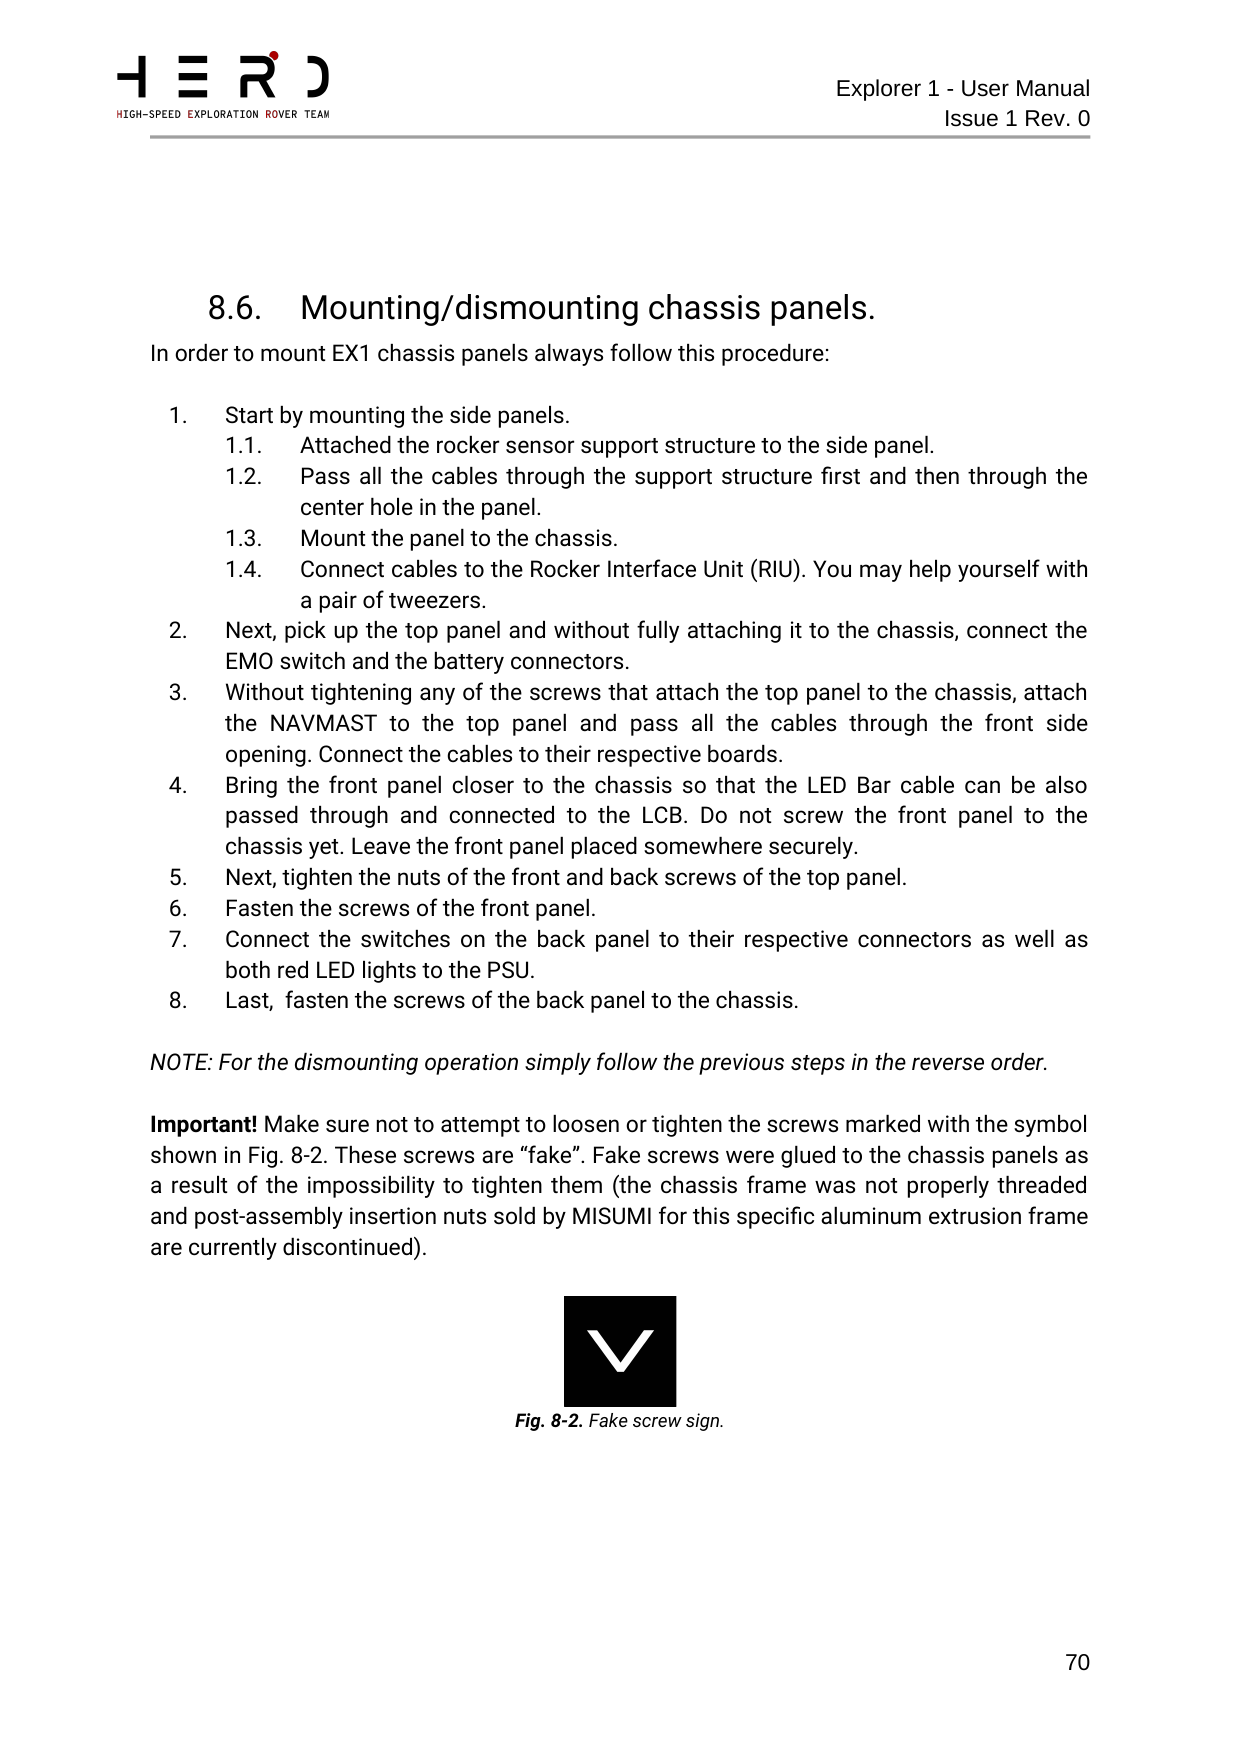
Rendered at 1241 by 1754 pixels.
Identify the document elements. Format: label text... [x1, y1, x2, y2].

text Fig. 8-2. Fake screw sign. [150, 1410, 1090, 1432]
list Connect cables to the Rocker Interface Unit (RIU). You may help yourself with a pair of tweezers. [262, 556, 1090, 614]
picture [564, 1296, 677, 1407]
text In order to mount EX1 chassis panels always follow this procedure: [150, 340, 1090, 367]
text Important! Make sure not to attempt to loosen or tighten the screws marked with the symbol shown in Fig. 8-2. These screws are “fake”. Fake screws were glued to the chassis panels as a result of the impossibility to tighten them (the chassis frame was not properly threaded and post-assembly insertion nuts sold by MISUMI for this specific aluminum extrusion frame are currently discontinued). [150, 1111, 1090, 1261]
list Attached the rocker sensor support structure to the side panel. [262, 433, 1090, 459]
subtitle Mounting/dismounting chassis panels. [262, 288, 1090, 328]
picture [117, 51, 329, 118]
list Last, fasten the screws of the back panel to the chassis. [187, 988, 1090, 1014]
list Connect the switches on the back panel to their respective connectors as well as both red LED lights to the PSU. [187, 926, 1090, 984]
list Mount the panel to the chassis. [262, 525, 1090, 552]
list Next, pick up the top panel and without fully attaching it to the chassis, connect the EMO switch and the battery connectors. [187, 618, 1090, 675]
list Fasten the screws of the front panel. [187, 895, 1090, 922]
list Next, tighten the nuts of the front and back screws of the top panel. [187, 864, 1090, 891]
list Without tightening any of the screws that attach the top panel to the chassis, attach the NAVMAST to the top panel and pass all the cables through the front side opening. Connect the cables to their respective boards. [187, 679, 1090, 768]
text NOTE: For the dismounting operation simply follow the previous steps in the reverse order. [150, 1049, 1090, 1076]
list Start by mounting the side panels. [187, 402, 1090, 429]
list Bring the front panel closer to the chassis so that the LED Bar cable can be also passed through and connected to the LCB. Do not screw the front panel to the chassis yet. Leave the front panel placed somewhere securely. [187, 772, 1090, 860]
list Pass all the cables through the support structure first and then through the center hole in the panel. [262, 463, 1090, 521]
